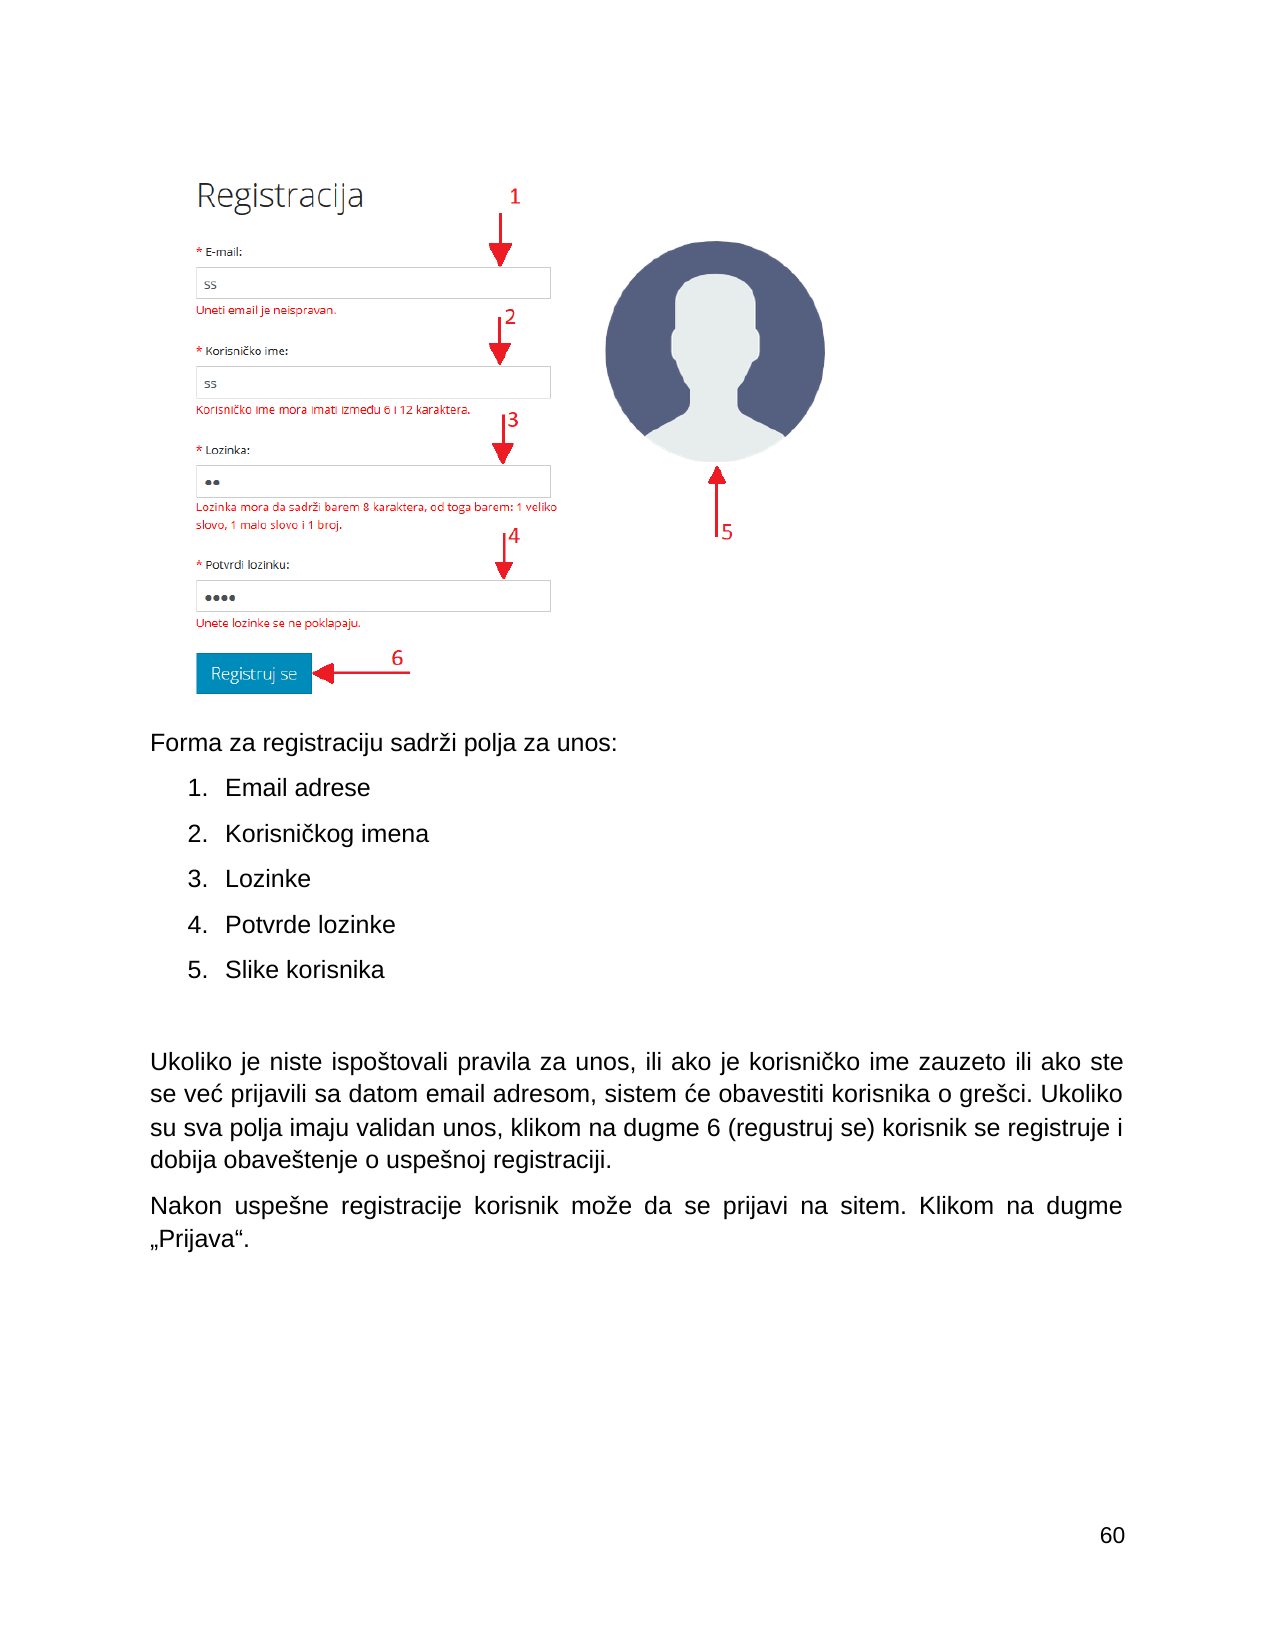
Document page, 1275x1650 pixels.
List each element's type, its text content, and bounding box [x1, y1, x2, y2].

text Forma za registraciju sadrži polja za unos: [150, 728, 1125, 757]
list Potvrde lozinke [187, 910, 1125, 939]
text Ukoliko je niste ispoštovali pravila za unos, ili ako je korisničko ime zauzeto ili ako ste se već prijavili sa datom email adresom, sistem će obavestiti korisnika o grešci. Ukoliko su sva polja imaju validan unos, klikom na dugme 6 (regustruj se) korisnik se registruje i dobija obaveštenje o uspešnoj registraciji. [150, 1046, 1125, 1174]
text Nakon uspešne registracije korisnik može da se prijavi na sitem. Klikom na dugme „Prijava“. [150, 1191, 1125, 1253]
list Korisničkog imena [187, 819, 1125, 848]
list Lozinke [187, 864, 1125, 893]
list Email adrese [187, 773, 1125, 802]
list Slike korisnika [187, 955, 1125, 984]
picture [150, 150, 830, 711]
